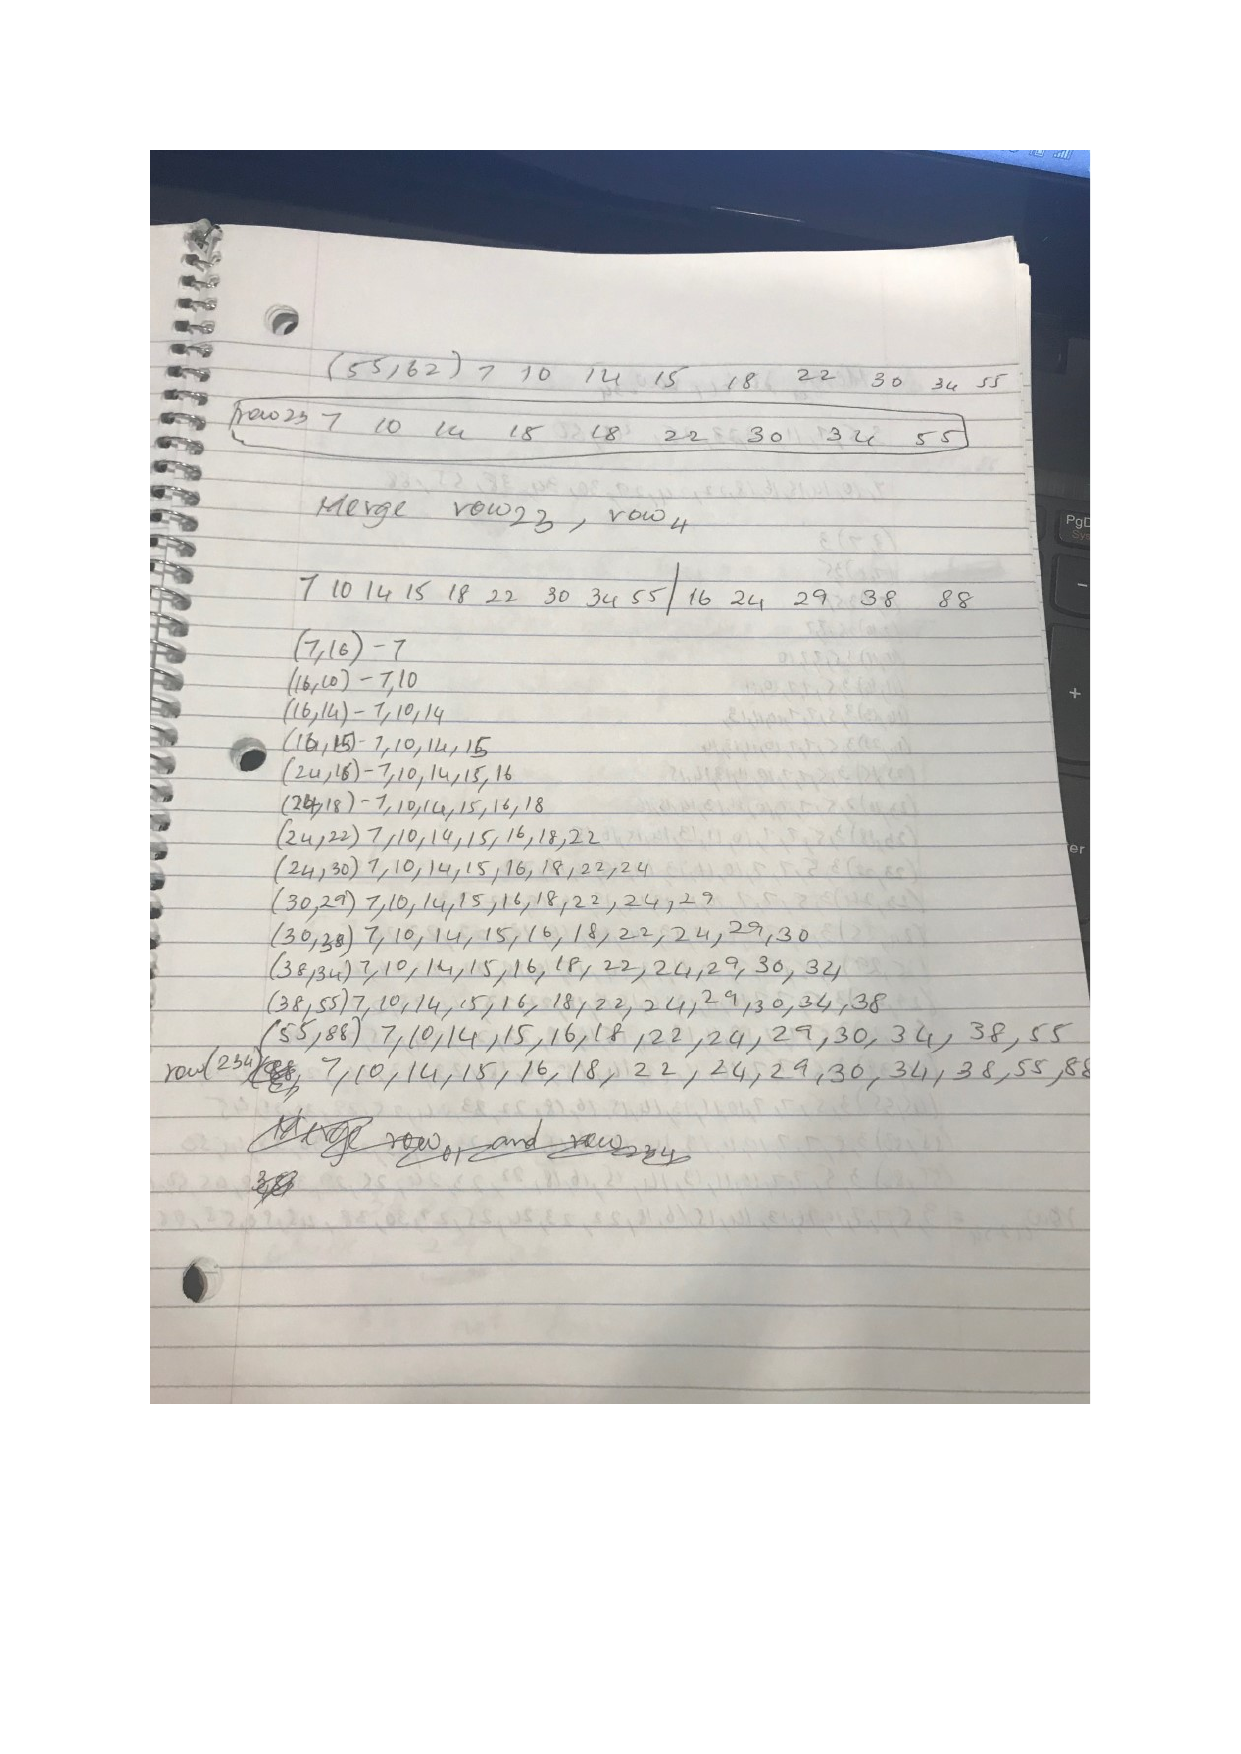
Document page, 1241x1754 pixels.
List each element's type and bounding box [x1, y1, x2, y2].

picture [150, 150, 1091, 1404]
